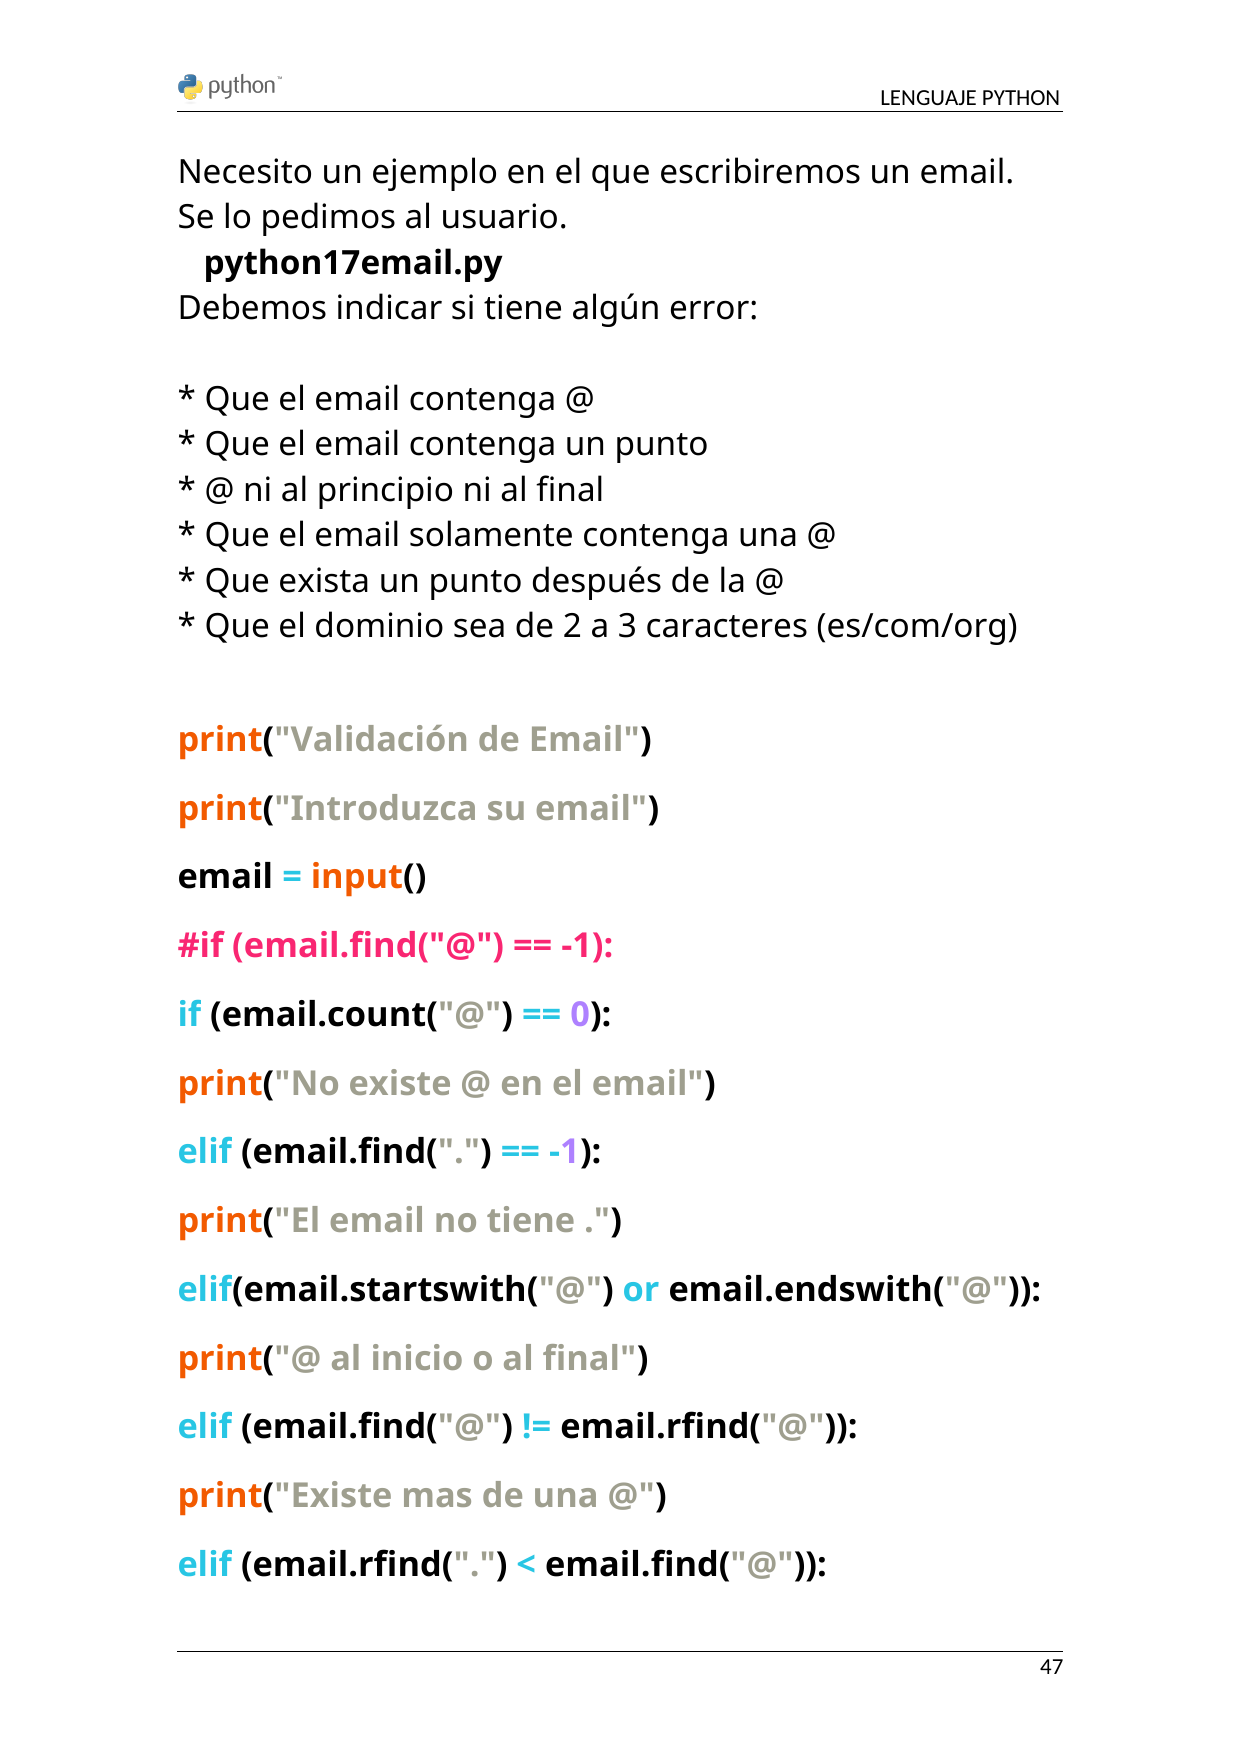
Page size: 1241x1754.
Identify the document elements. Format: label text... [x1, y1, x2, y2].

text print("Validación de Email") [177, 693, 1063, 761]
text * @ ni al principio ni al final [177, 466, 1063, 511]
text * Que el email solamente contenga una @ [177, 511, 1063, 556]
text elif(email.startswith("@") or email.endswith("@")): [177, 1243, 1063, 1311]
text if (email.count("@") == 0): [177, 968, 1063, 1036]
picture [177, 73, 283, 105]
text * Que exista un punto después de la @ [177, 556, 1063, 602]
text elif (email.find("@") != email.rfind("@")): [177, 1380, 1063, 1449]
text email = input() [177, 830, 1063, 899]
text Debemos indicar si tiene algún error: [177, 284, 1063, 329]
text print("El email no tiene .") [177, 1174, 1063, 1243]
text print("@ al inicio o al final") [177, 1311, 1063, 1380]
text Necesito un ejemplo en el que escribiremos un email. Se lo pedimos al usuario. [177, 148, 1063, 238]
text * Que el email contenga un punto [177, 420, 1063, 466]
text * Que el email contenga @ [177, 375, 1063, 420]
text * Que el dominio sea de 2 a 3 caracteres (es/com/org) [177, 602, 1063, 647]
text print("No existe @ en el email") [177, 1036, 1063, 1105]
text elif (email.rfind(".") < email.find("@")): [177, 1518, 1063, 1586]
text print("Introduzca su email") [177, 761, 1063, 830]
text elif (email.find(".") == -1): [177, 1105, 1063, 1174]
text #if (email.find("@") == -1): [177, 899, 1063, 968]
text python17email.py [177, 238, 1063, 284]
text print("Existe mas de una @") [177, 1449, 1063, 1518]
